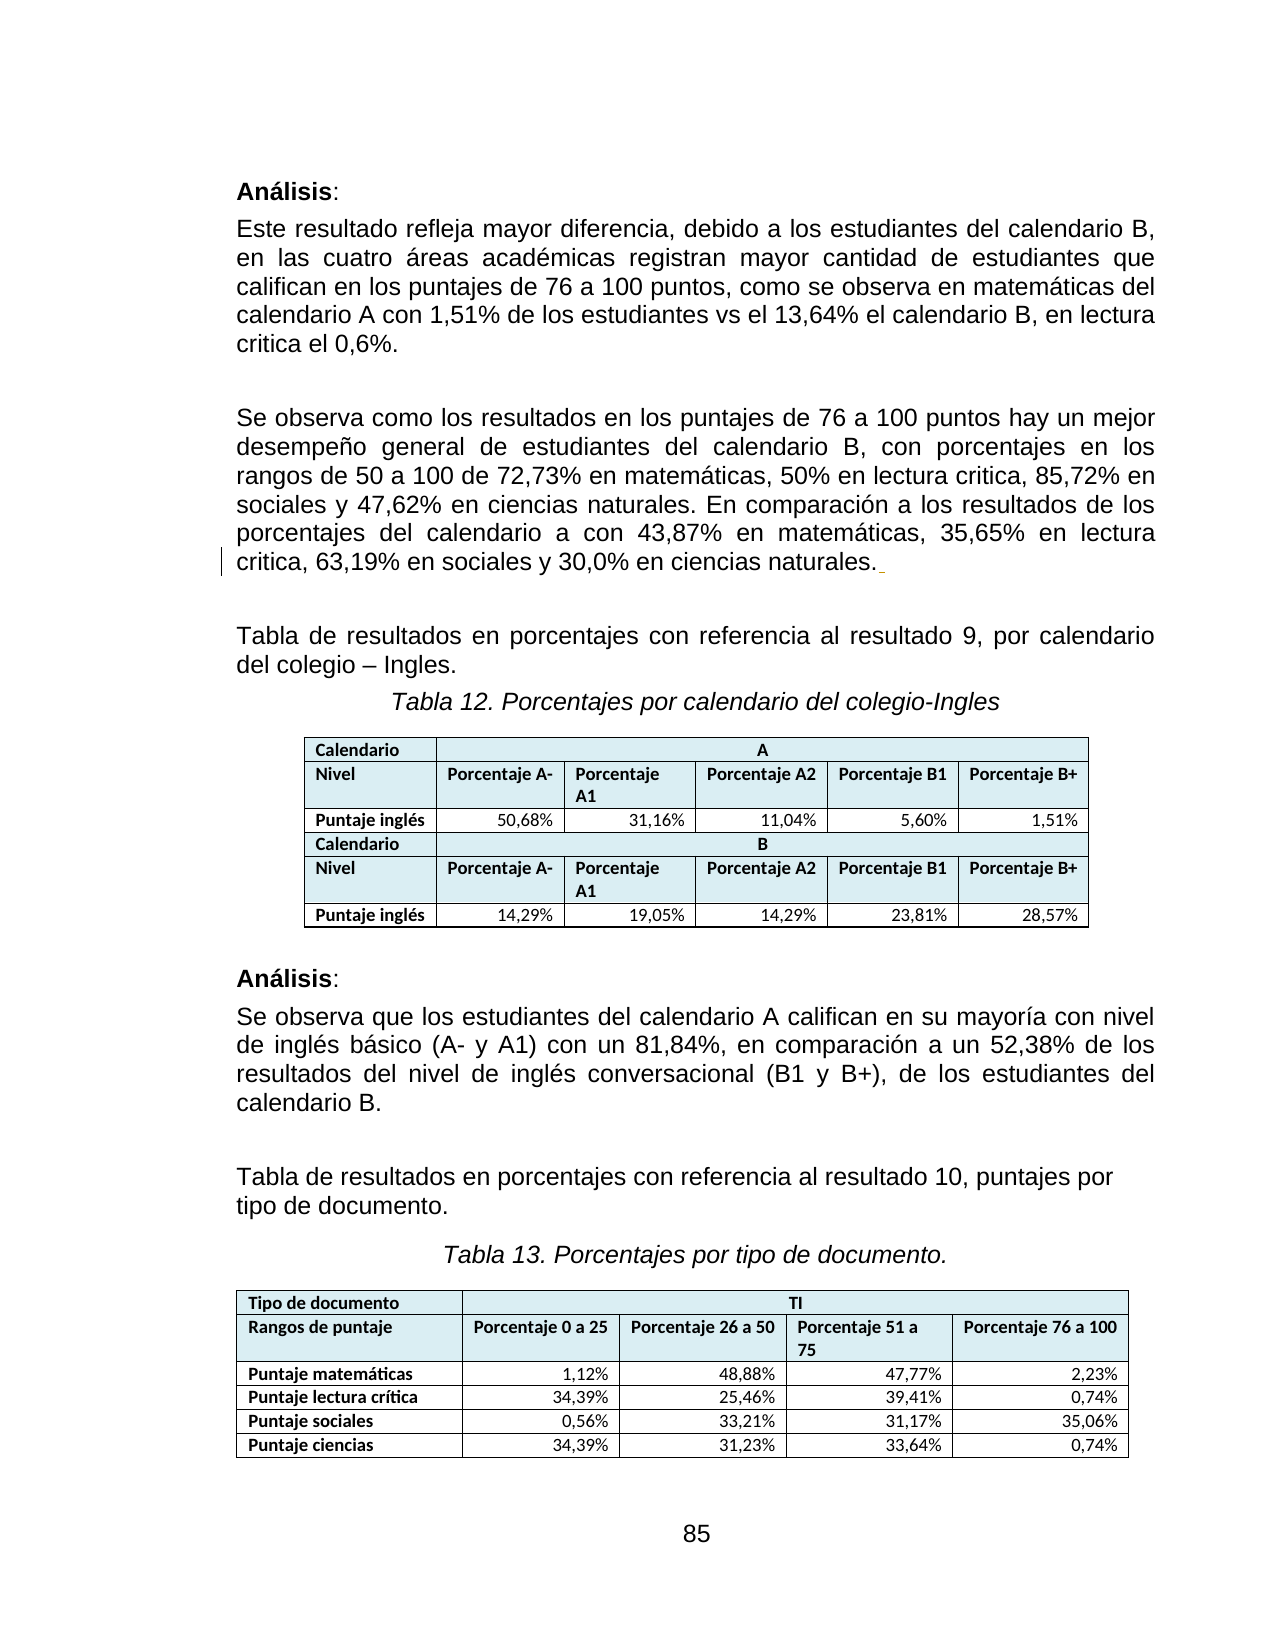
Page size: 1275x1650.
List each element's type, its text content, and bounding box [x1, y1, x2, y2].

table_cell Porcentaje 26 a 50 [620, 1315, 786, 1361]
table_cell 1,51% [959, 809, 1088, 832]
table_cell 34,39% [463, 1434, 619, 1457]
table_cell Puntaje lectura crítica [237, 1386, 462, 1409]
table_header Calendario [305, 738, 436, 761]
table_cell 19,05% [565, 904, 695, 926]
table_cell Puntaje inglés [305, 809, 436, 832]
table_cell 11,04% [696, 809, 827, 832]
table_cell 48,88% [620, 1362, 786, 1385]
table_cell Porcentaje B1 [828, 857, 958, 902]
table_cell Calendario [305, 833, 436, 856]
text Se observa que los estudiantes del calendario A califican en su mayoría con nivel de inglés básico (A- y A1) con un 81,84%, en comparación a un 52,38% de los resultados del nivel de inglés conversacional (B1 y B+), de los estudiantes del calendario B. [236, 1002, 1157, 1117]
text Tabla 13. Porcentajes por tipo de documento. [236, 1240, 1157, 1269]
table_cell 28,57% [959, 904, 1088, 926]
table_cell 0,74% [953, 1386, 1128, 1409]
table_cell Porcentaje A2 [696, 857, 827, 902]
table_cell Porcentaje A1 [565, 762, 695, 808]
text Tabla 12. Porcentajes por calendario del colegio-Ingles [236, 687, 1157, 716]
table_cell 31,17% [787, 1410, 952, 1433]
table_cell 33,64% [787, 1434, 952, 1457]
table_cell Porcentaje B+ [959, 857, 1088, 902]
table_cell 14,29% [437, 904, 564, 926]
table_cell Porcentaje 0 a 25 [463, 1315, 619, 1361]
table_cell 5,60% [828, 809, 958, 832]
table_cell Porcentaje B+ [959, 762, 1088, 808]
table_cell 47,77% [787, 1362, 952, 1385]
table_cell 2,23% [953, 1362, 1128, 1385]
table_cell 31,23% [620, 1434, 786, 1457]
table_header A [437, 738, 1088, 761]
table_cell Porcentaje B1 [828, 762, 958, 808]
table_cell Nivel [305, 857, 436, 902]
text Análisis: [236, 964, 1157, 993]
table_cell 25,46% [620, 1386, 786, 1409]
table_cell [237, 1434, 462, 1457]
table_cell 33,21% [620, 1410, 786, 1433]
table_cell Puntaje sociales [237, 1410, 462, 1433]
table_cell 1,12% [463, 1362, 619, 1385]
table_cell 35,06% [953, 1410, 1128, 1433]
table_cell 0,56% [463, 1410, 619, 1433]
table_cell Porcentaje A1 [565, 857, 695, 902]
table_cell Puntaje inglés [305, 904, 436, 926]
text Tabla de resultados en porcentajes con referencia al resultado 10, puntajes por tipo de documento. [236, 1162, 1157, 1219]
table_cell Rangos de puntaje [237, 1315, 462, 1361]
table_cell B [437, 833, 1088, 856]
table_cell Nivel [305, 762, 436, 808]
table_cell 23,81% [828, 904, 958, 926]
text Este resultado refleja mayor diferencia, debido a los estudiantes del calendario B, en las cuatro áreas académicas registran mayor cantidad de estudiantes que califican en los puntajes de 76 a 100 puntos, como se observa en matemáticas del calendario A con 1,51% de los estudiantes vs el 13,64% el calendario B, en lectura critica el 0,6%. [236, 214, 1157, 358]
table_cell 14,29% [696, 904, 827, 926]
table_cell Porcentaje A2 [696, 762, 827, 808]
table_header Tipo de documento [237, 1291, 462, 1314]
table_cell Porcentaje 51 a 75 [787, 1315, 952, 1361]
table_cell 31,16% [565, 809, 695, 832]
table_cell 39,41% [787, 1386, 952, 1409]
table_cell Porcentaje A- [437, 762, 564, 808]
text Análisis: [236, 177, 1157, 206]
table_cell 34,39% [463, 1386, 619, 1409]
table_cell Puntaje matemáticas [237, 1362, 462, 1385]
table_cell Porcentaje A- [437, 857, 564, 902]
table_cell Porcentaje 76 a 100 [953, 1315, 1128, 1361]
table_header TI [463, 1291, 1128, 1314]
text Tabla de resultados en porcentajes con referencia al resultado 9, por calendario del colegio – Ingles. [236, 621, 1157, 679]
text Se observa como los resultados en los puntajes de 76 a 100 puntos hay un mejor desempeño general de estudiantes del calendario B, con porcentajes en los rangos de 50 a 100 de 72,73% en matemáticas, 50% en lectura critica, 85,72% en sociales y 47,62% en ciencias naturales. En comparación a los resultados de los porcentajes del calendario a con 43,87% en matemáticas, 35,65% en lectura critica, 63,19% en sociales y 30,0% en ciencias naturales. [236, 403, 1157, 576]
table_cell 0,74% [953, 1434, 1128, 1457]
table_cell 50,68% [437, 809, 564, 832]
